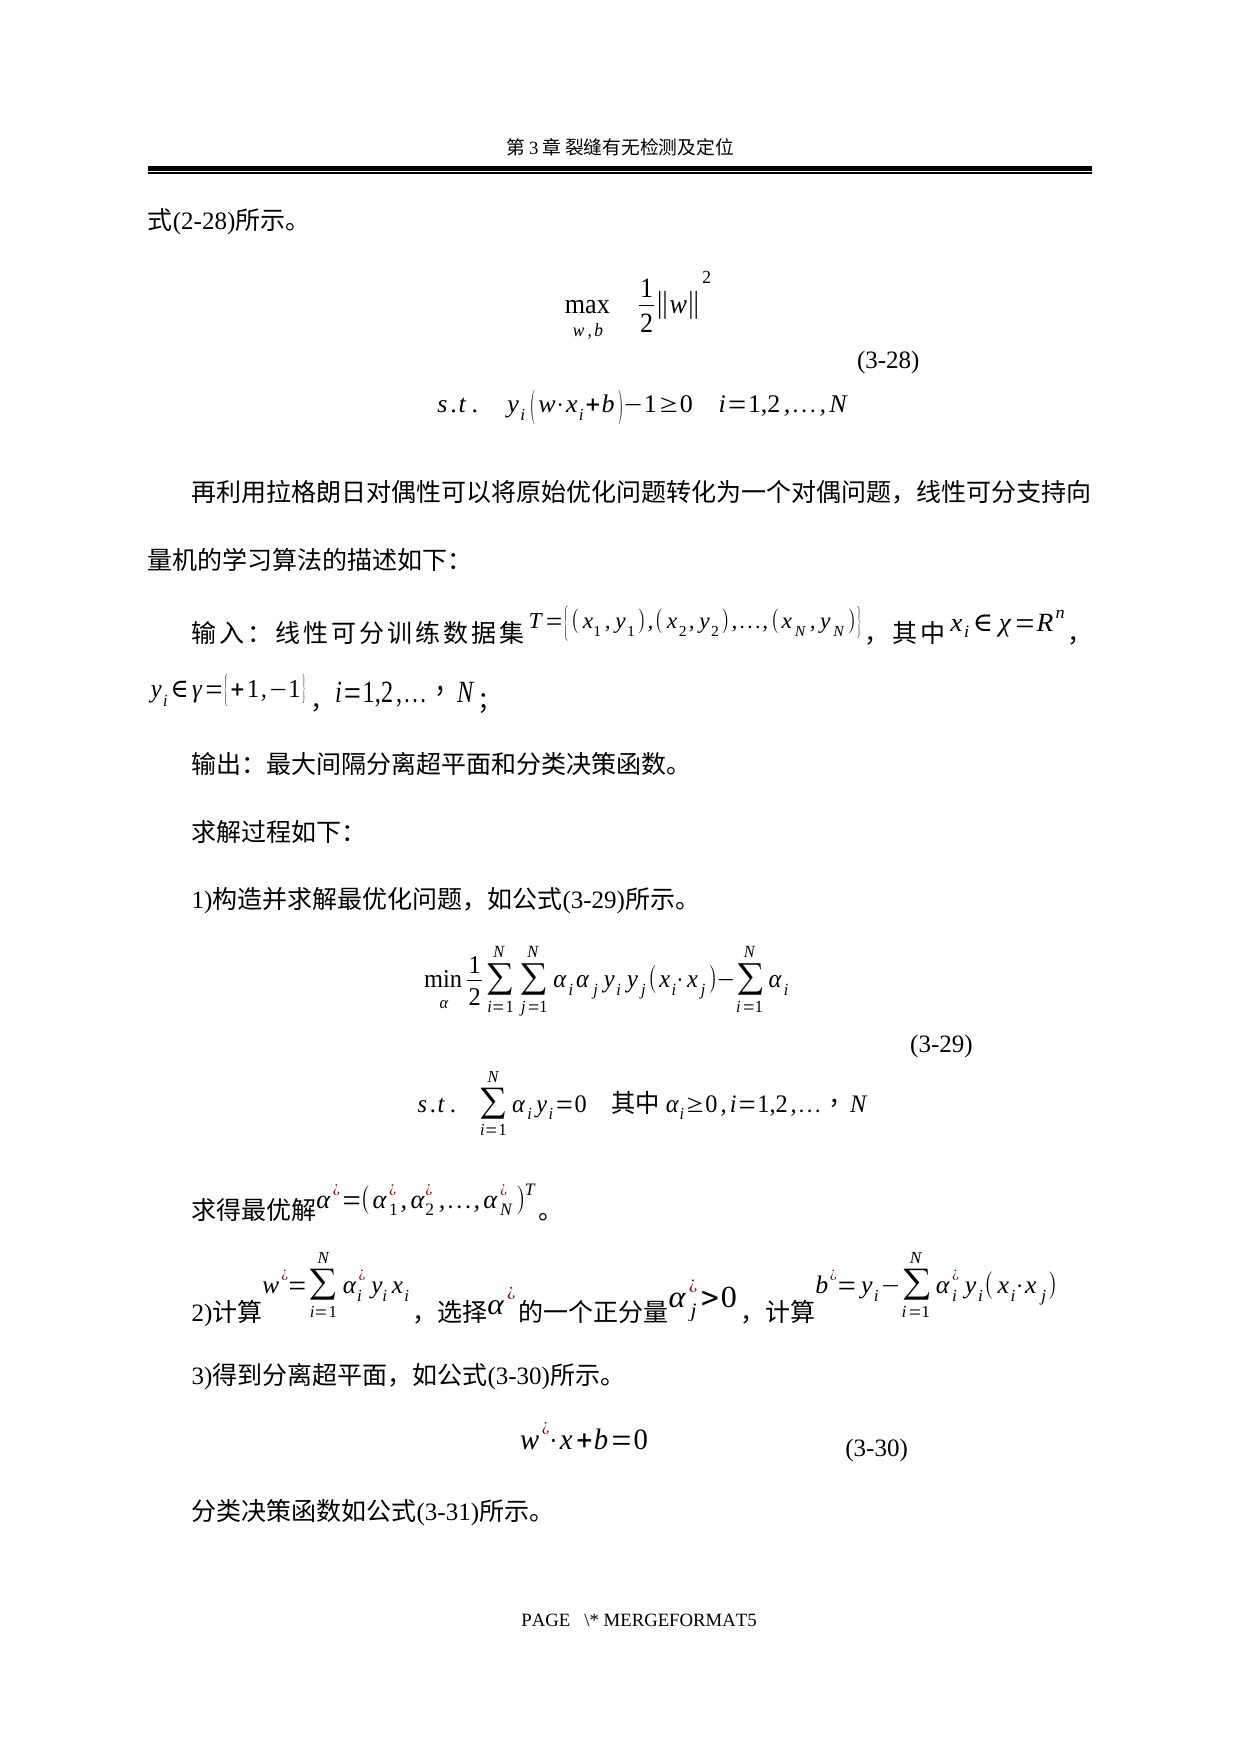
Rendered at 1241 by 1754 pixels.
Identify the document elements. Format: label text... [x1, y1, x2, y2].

text (3-29) [148, 932, 1092, 1068]
text 3)得到分离超平面，如公式(3-30)所示。 [148, 1339, 1092, 1407]
text 1)构造并求解最优化问题，如公式(3-29)所示。 [148, 864, 1092, 932]
text 输出：最大间隔分离超平面和分类决策函数。 [148, 728, 1092, 796]
text 输入：线性可分训练数据集，其中，，； [148, 592, 1092, 728]
text 求解过程如下： [148, 796, 1092, 864]
text (3-30) [148, 1407, 1092, 1475]
text 2)计算，选择的一个正分量，计算 [148, 1238, 1092, 1339]
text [148, 185, 1092, 253]
text 分类决策函数如公式(3-31)所示。 [148, 1475, 1092, 1543]
text 求得最优解。 [148, 1170, 1092, 1238]
text 再利用拉格朗日对偶性可以将原始优化问题转化为一个对偶问题，线性可分支持向量机的学习算法的描述如下： [148, 457, 1092, 592]
text (3-28) [148, 253, 1092, 389]
